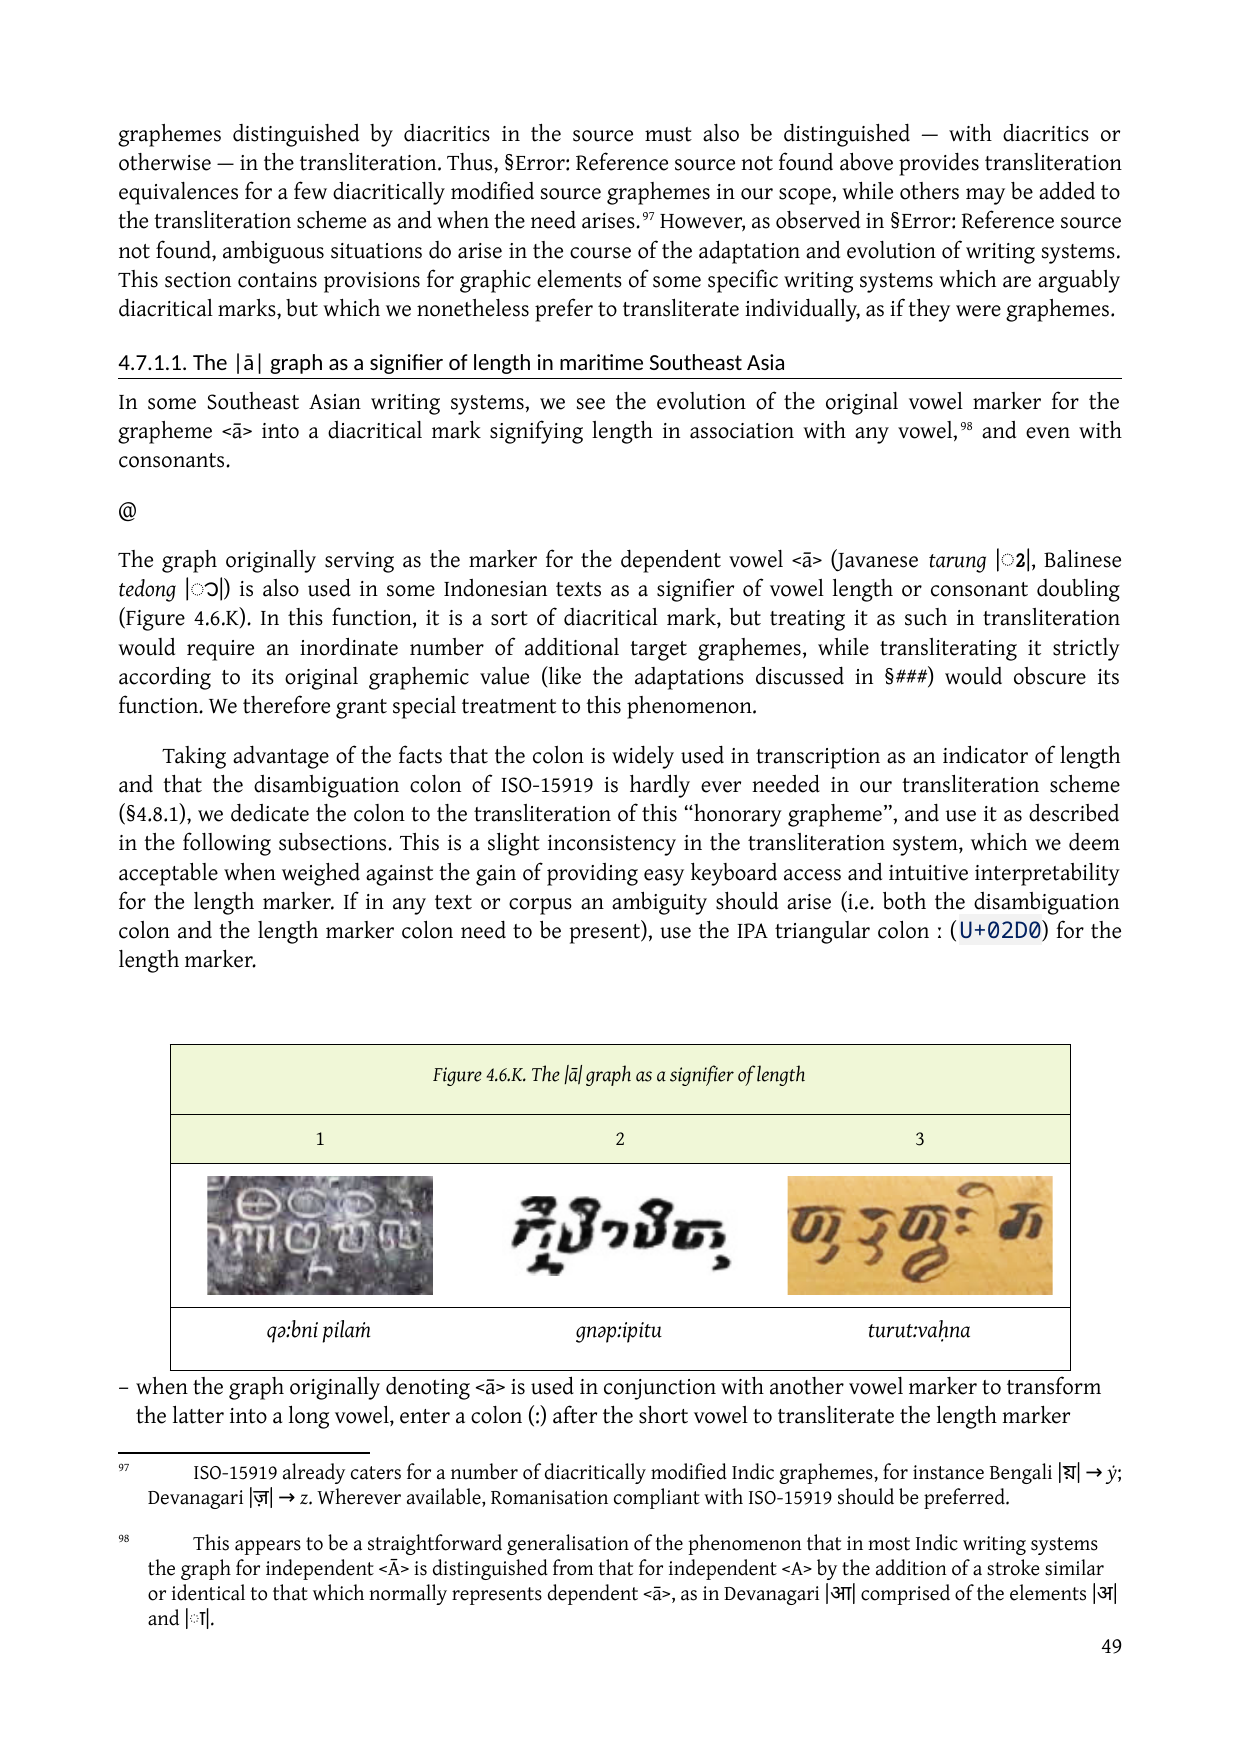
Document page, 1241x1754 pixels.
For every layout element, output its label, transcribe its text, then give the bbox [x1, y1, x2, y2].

text In some Southeast Asian writing systems, we see the evolution of the original vowel marker for the grapheme <ā> into a diacritical mark signifying length in association with any vowel, and even with consonants. [118, 386, 1122, 473]
table_cell [171, 1164, 470, 1307]
table_cell 3 [770, 1115, 1070, 1163]
text The graph originally serving as the marker for the dependent vowel <ā> (Javanese tarung |ꦴ|, Balinese tedong |ᬵ|) is also used in some Indonesian texts as a signifier of vowel length or consonant doubling (Figure 4.6.A). In this function, it is a sort of diacritical mark, but treating it as such in transliteration would require an inordinate number of additional target graphemes, while transliterating it strictly according to its original graphemic value (like the adaptations discussed in §###) would obscure its function. We therefore grant special treatment to this phenomenon. [118, 544, 1122, 719]
list when the graph originally denoting <ā> is used in conjunction with another vowel marker to transform the latter into a long vowel, enter a colon (:) after the short vowel to transliterate the length marker [118, 1371, 1122, 1429]
table_cell [470, 1164, 770, 1307]
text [118, 118, 1122, 322]
table_cell 1 [171, 1115, 470, 1163]
table_header Figure 4.6.A. The |ā| graph as a signifier of length [171, 1045, 1070, 1114]
table_cell [770, 1164, 1070, 1307]
table_cell gnәp:ipitu [470, 1308, 770, 1370]
table_cell 2 [470, 1115, 770, 1163]
picture [207, 1176, 433, 1295]
table_cell qə:bni pilaṁ [171, 1308, 470, 1370]
text @ [118, 494, 1122, 523]
picture [787, 1176, 1053, 1295]
picture [501, 1196, 739, 1276]
text Taking advantage of the facts that the colon is widely used in transcription as an indicator of length and that the disambiguation colon of ISO-15919 is hardly ever needed in our transliteration scheme (§4.7.1), we dedicate the colon to the transliteration of this “honorary grapheme”, and use it as described in the following subsections. This is a slight inconsistency in the transliteration system, which we deem acceptable when weighed against the gain of providing easy keyboard access and intuitive interpretability for the length marker. If in any text or corpus an ambiguity should arise (i.e. both the disambiguation colon and the length marker colon need to be present), use the IPA triangular colon ː (U+02D0) for the length marker. [118, 740, 1122, 973]
subtitle The |ā| graph as a signifier of length in maritime Southeast Asia [118, 347, 1122, 378]
table_cell turut:vaḥna [770, 1308, 1070, 1370]
